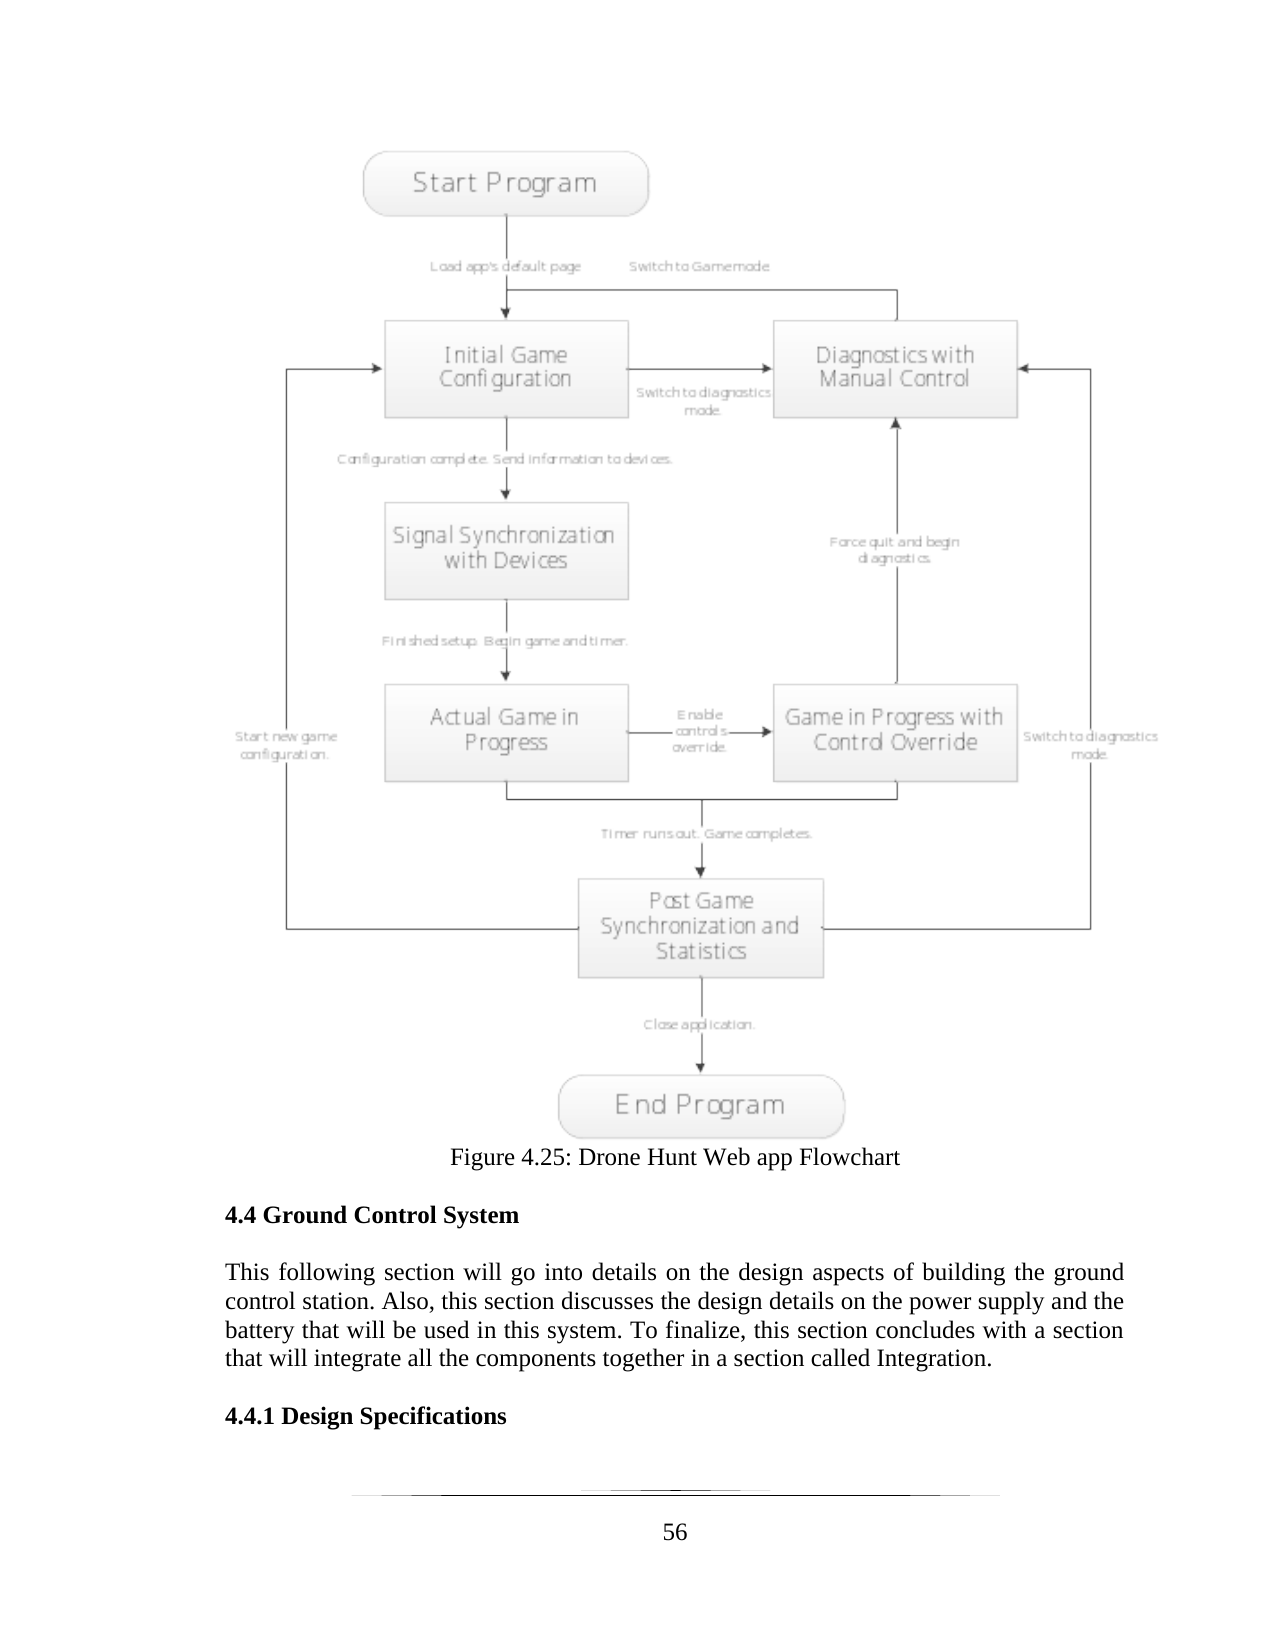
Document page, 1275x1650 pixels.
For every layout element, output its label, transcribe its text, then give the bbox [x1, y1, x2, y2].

text 4.4 Ground Control System [225, 1200, 1125, 1228]
text Figure 4.25: Drone Hunt Web app Flowchart [225, 150, 1125, 1171]
text This following section will go into details on the design aspects of building the ground control station. Also, this section discusses the design details on the power supply and the battery that will be used in this system. To finalize, this section concludes with a section that will integrate all the components together in a section called Integration. [225, 1257, 1125, 1372]
text 4.4.1 Design Specifications [225, 1401, 1125, 1430]
